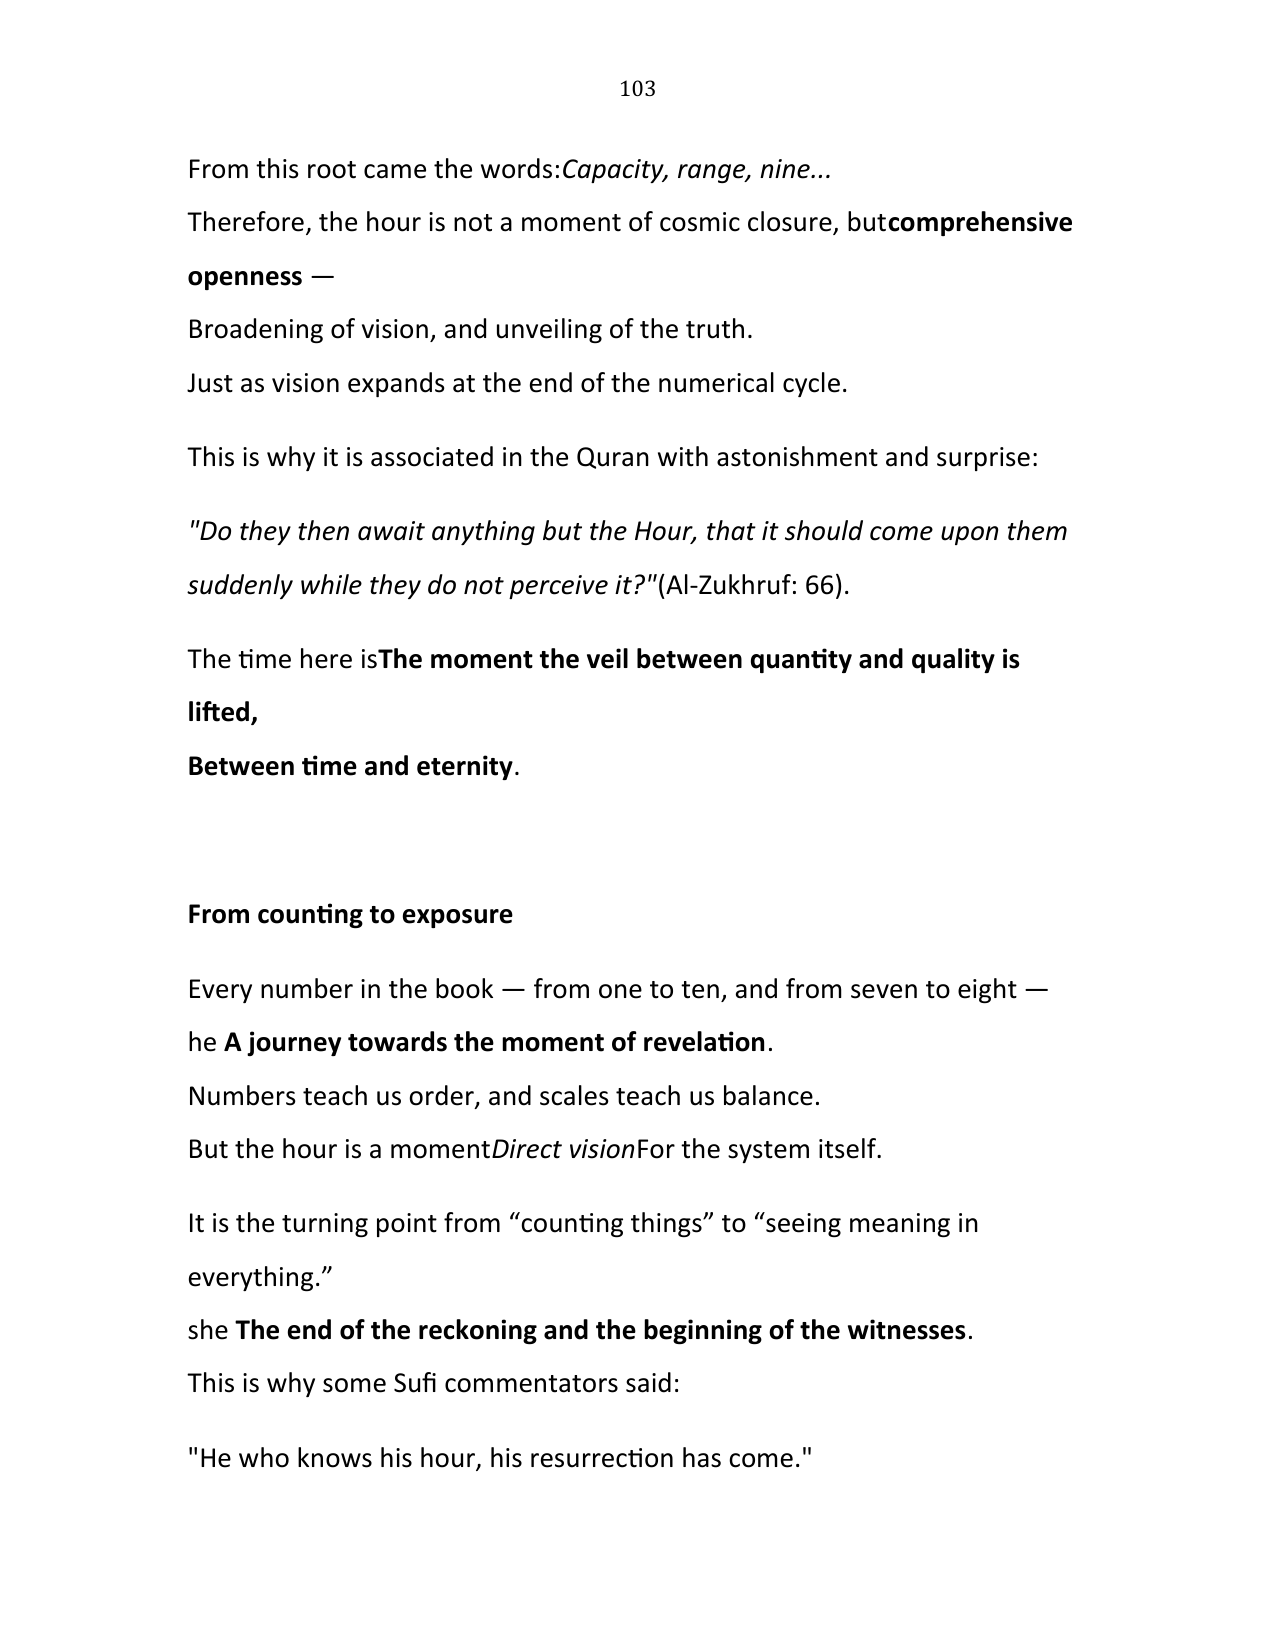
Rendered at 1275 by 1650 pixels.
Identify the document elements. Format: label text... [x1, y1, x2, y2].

text From counting to exposure [187, 895, 1087, 931]
text It is the turning point from “counting things” to “seeing meaning in everything.” she The end of the reckoning and the beginning of the witnesses. This is why some Sufi commentators said: [187, 1204, 1087, 1400]
text "He who knows his hour, his resurrection has come." [187, 1439, 1087, 1474]
text This is why it is associated in the Quran with astonishment and surprise: [187, 438, 1087, 474]
text Every number in the book — from one to ten, and from seven to eight — he A journey towards the moment of revelation. Numbers teach us order, and scales teach us balance. But the hour is a momentDirect visionFor the system itself. [187, 970, 1087, 1166]
text The time here isThe moment the veil between quantity and quality is lifted, Between time and eternity. [187, 640, 1087, 782]
text "Do they then await anything but the Hour, that it should come upon them suddenly while they do not perceive it?"(Al-Zukhruf: 66). [187, 512, 1087, 601]
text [187, 150, 1087, 399]
